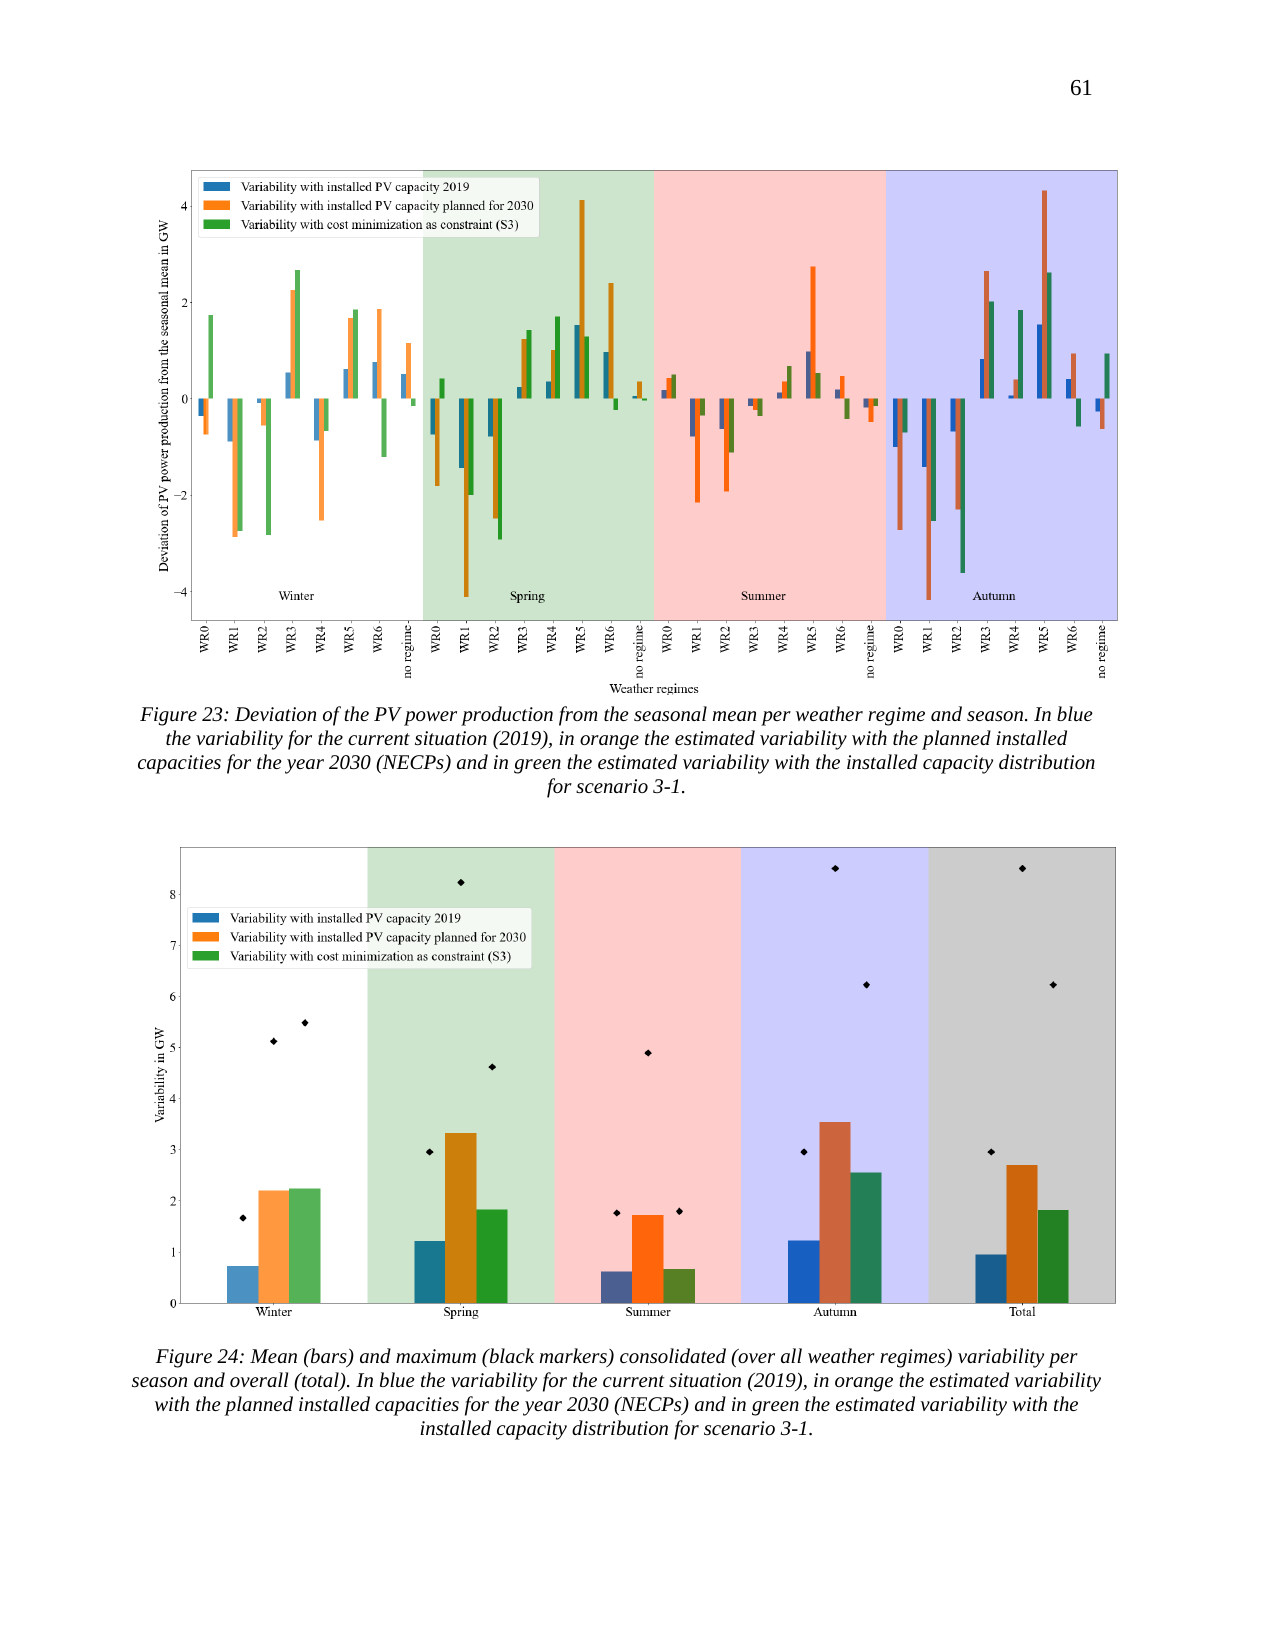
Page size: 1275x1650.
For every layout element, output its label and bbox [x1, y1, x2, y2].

picture [146, 163, 1128, 695]
picture [144, 838, 1128, 1332]
